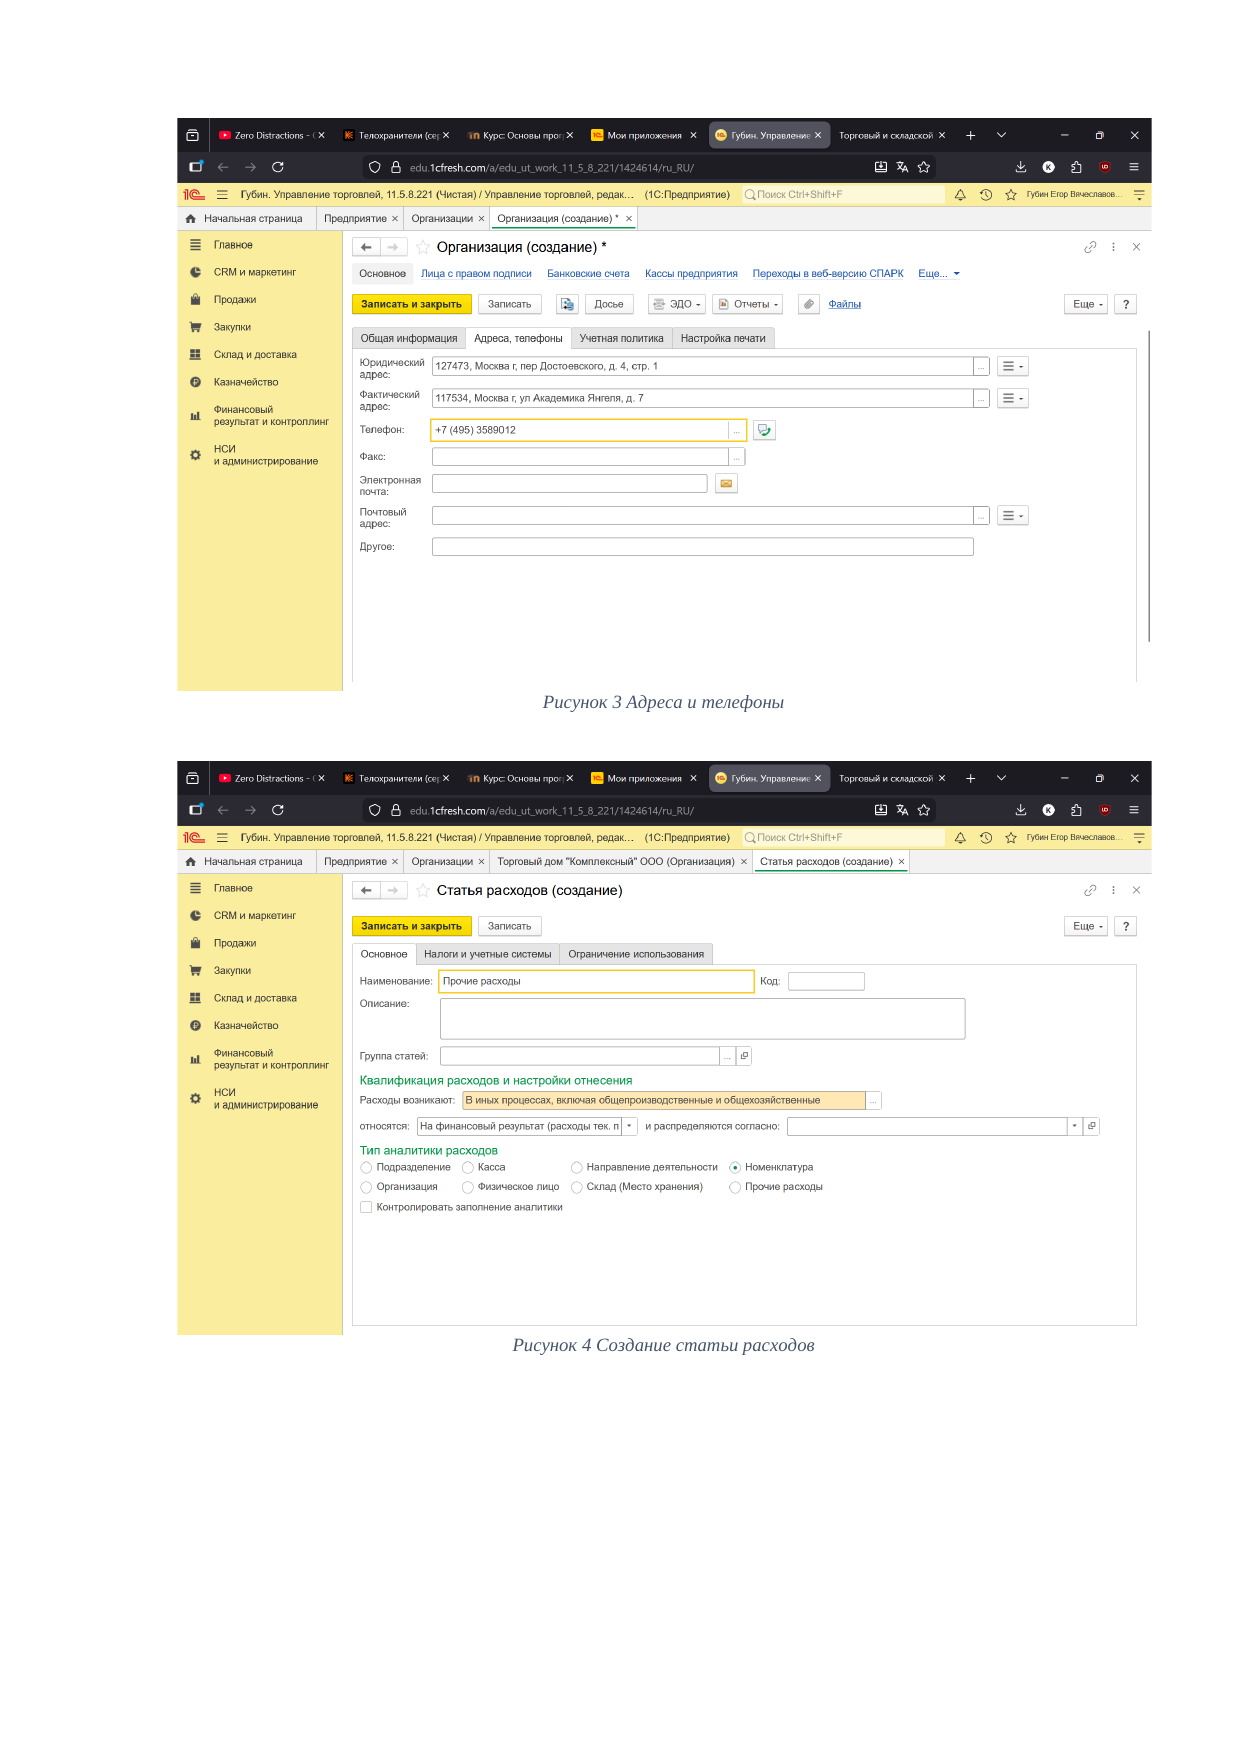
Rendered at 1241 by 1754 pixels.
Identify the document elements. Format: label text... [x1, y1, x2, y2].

picture [177, 118, 1152, 691]
picture [177, 761, 1152, 1335]
